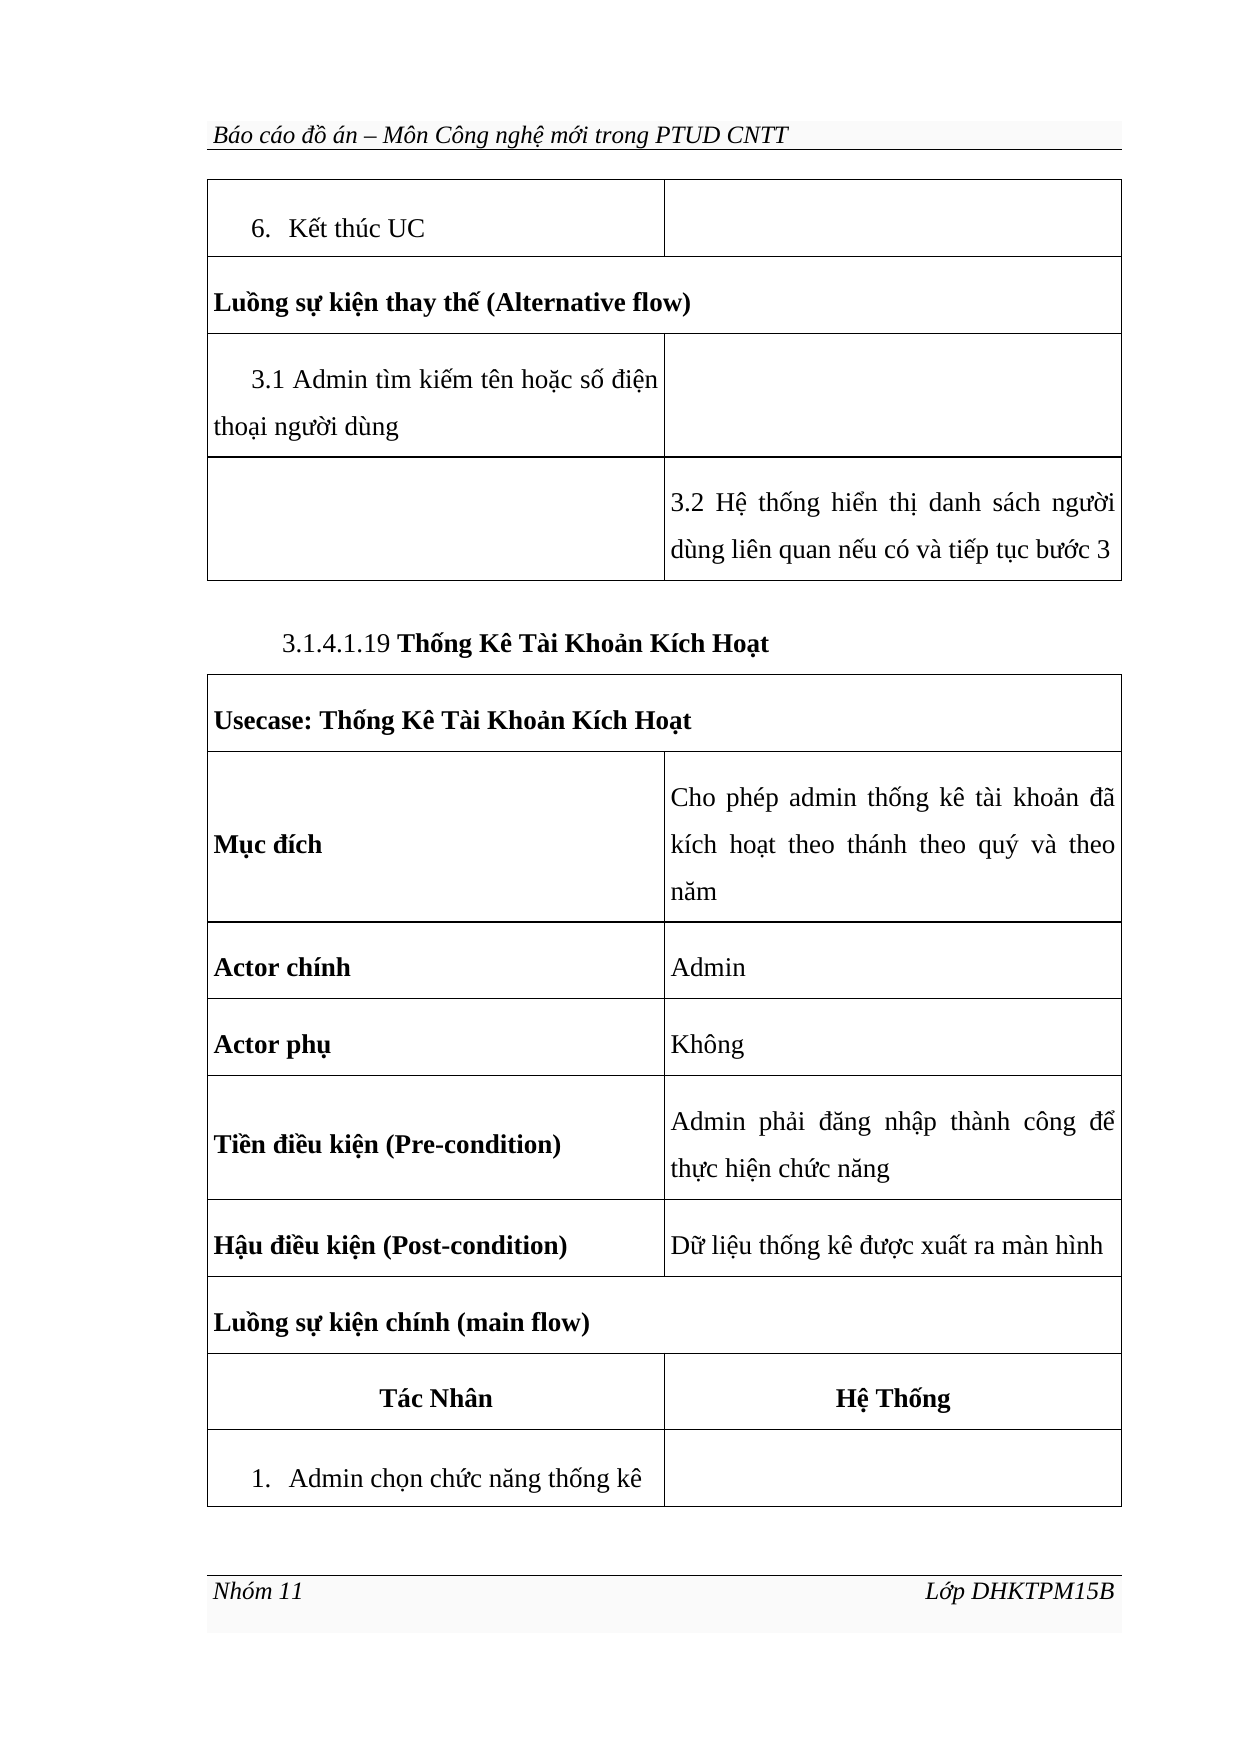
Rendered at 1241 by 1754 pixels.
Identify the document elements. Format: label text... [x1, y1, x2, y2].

table_cell Tiền điều kiện (Pre-condition) [208, 1076, 664, 1199]
table_cell Dữ liệu thống kê được xuất ra màn hình [665, 1200, 1121, 1276]
table_cell [208, 458, 664, 580]
table_cell Kết thúc UC [208, 180, 664, 256]
table_cell Mục đích [208, 752, 664, 921]
table_cell Admin chọn chức năng thống kê [208, 1430, 664, 1506]
table_cell Actor phụ [208, 999, 664, 1075]
table_cell 3.1 Admin tìm kiếm tên hoặc số điện thoại người dùng [208, 334, 664, 456]
table_cell 3.2 Hệ thống hiển thị danh sách người dùng liên quan nếu có và tiếp tục bước 3 [665, 458, 1121, 580]
table_cell [665, 334, 1121, 456]
table_cell Luồng sự kiện chính (main flow) [208, 1277, 1121, 1352]
text 3.1.4.1.19 Thống Kê Tài Khoản Kích Hoạt [207, 628, 1122, 659]
table_cell Admin phải đăng nhập thành công để thực hiện chức năng [665, 1076, 1121, 1199]
table_cell Cho phép admin thống kê tài khoản đã kích hoạt theo thánh theo quý và theo năm [665, 752, 1121, 921]
table_cell Hậu điều kiện (Post-condition) [208, 1200, 664, 1276]
table_cell Admin [665, 923, 1121, 998]
table_header Usecase: Thống Kê Tài Khoản Kích Hoạt [208, 675, 1121, 751]
table_cell Luồng sự kiện thay thế (Alternative flow) [208, 257, 1121, 333]
table_cell [665, 1430, 1121, 1506]
table_cell Tác Nhân [208, 1354, 664, 1429]
table_cell Actor chính [208, 923, 664, 998]
table_cell Hệ Thống [665, 1354, 1121, 1429]
table_cell [665, 180, 1121, 256]
table_cell Không [665, 999, 1121, 1075]
